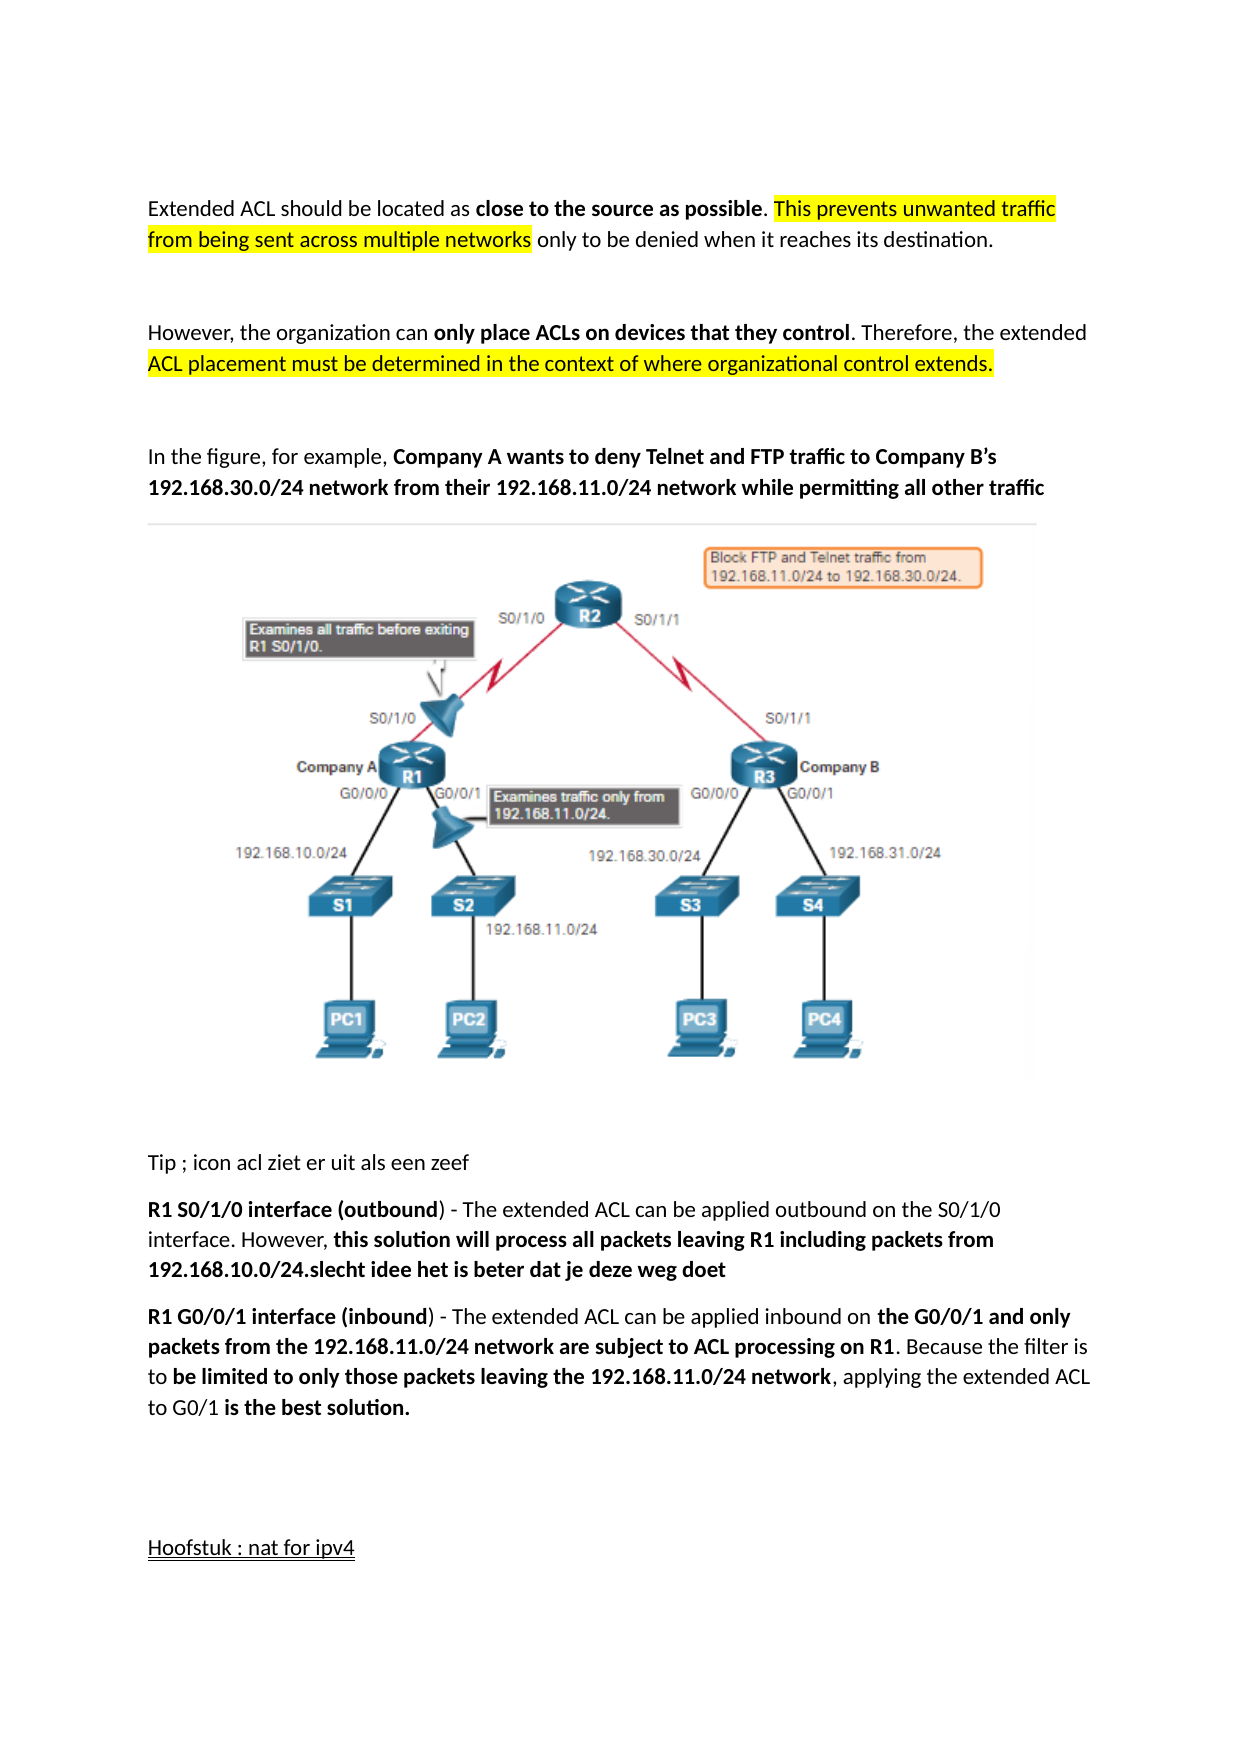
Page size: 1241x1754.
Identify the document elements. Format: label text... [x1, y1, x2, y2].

text Tip ; icon acl ziet er uit als een zeef [148, 1148, 1093, 1176]
text Hoofstuk : nat for ipv4 [148, 1533, 1093, 1561]
text R1 S0/1/0 interface (outbound) - The extended ACL can be applied outbound on the S0/1/0 interface. However, this solution will process all packets leaving R1 including packets from 192.168.10.0/24.slecht idee het is beter dat je deze weg doet [148, 1195, 1093, 1283]
text In the figure, for example, Company A wants to deny Telnet and FTP traffic to Company B’s 192.168.30.0/24 network from their 192.168.11.0/24 network while permitting all other traffic [148, 442, 1093, 501]
text However, the organization can only place ACLs on devices that they control. Therefore, the extended ACL placement must be determined in the context of where organizational control extends. [148, 318, 1093, 377]
text Extended ACL should be located as close to the source as possible. This prevents unwanted traffic from being sent across multiple networks only to be denied when it reaches its destination. [148, 194, 1093, 253]
text R1 G0/0/1 interface (inbound) - The extended ACL can be applied inbound on the G0/0/1 and only packets from the 192.168.11.0/24 network are subject to ACL processing on R1. Because the filter is to be limited to only those packets leaving the 192.168.11.0/24 network, applying the extended ACL to G0/1 is the best solution. [148, 1302, 1093, 1421]
picture [147, 519, 1037, 1082]
